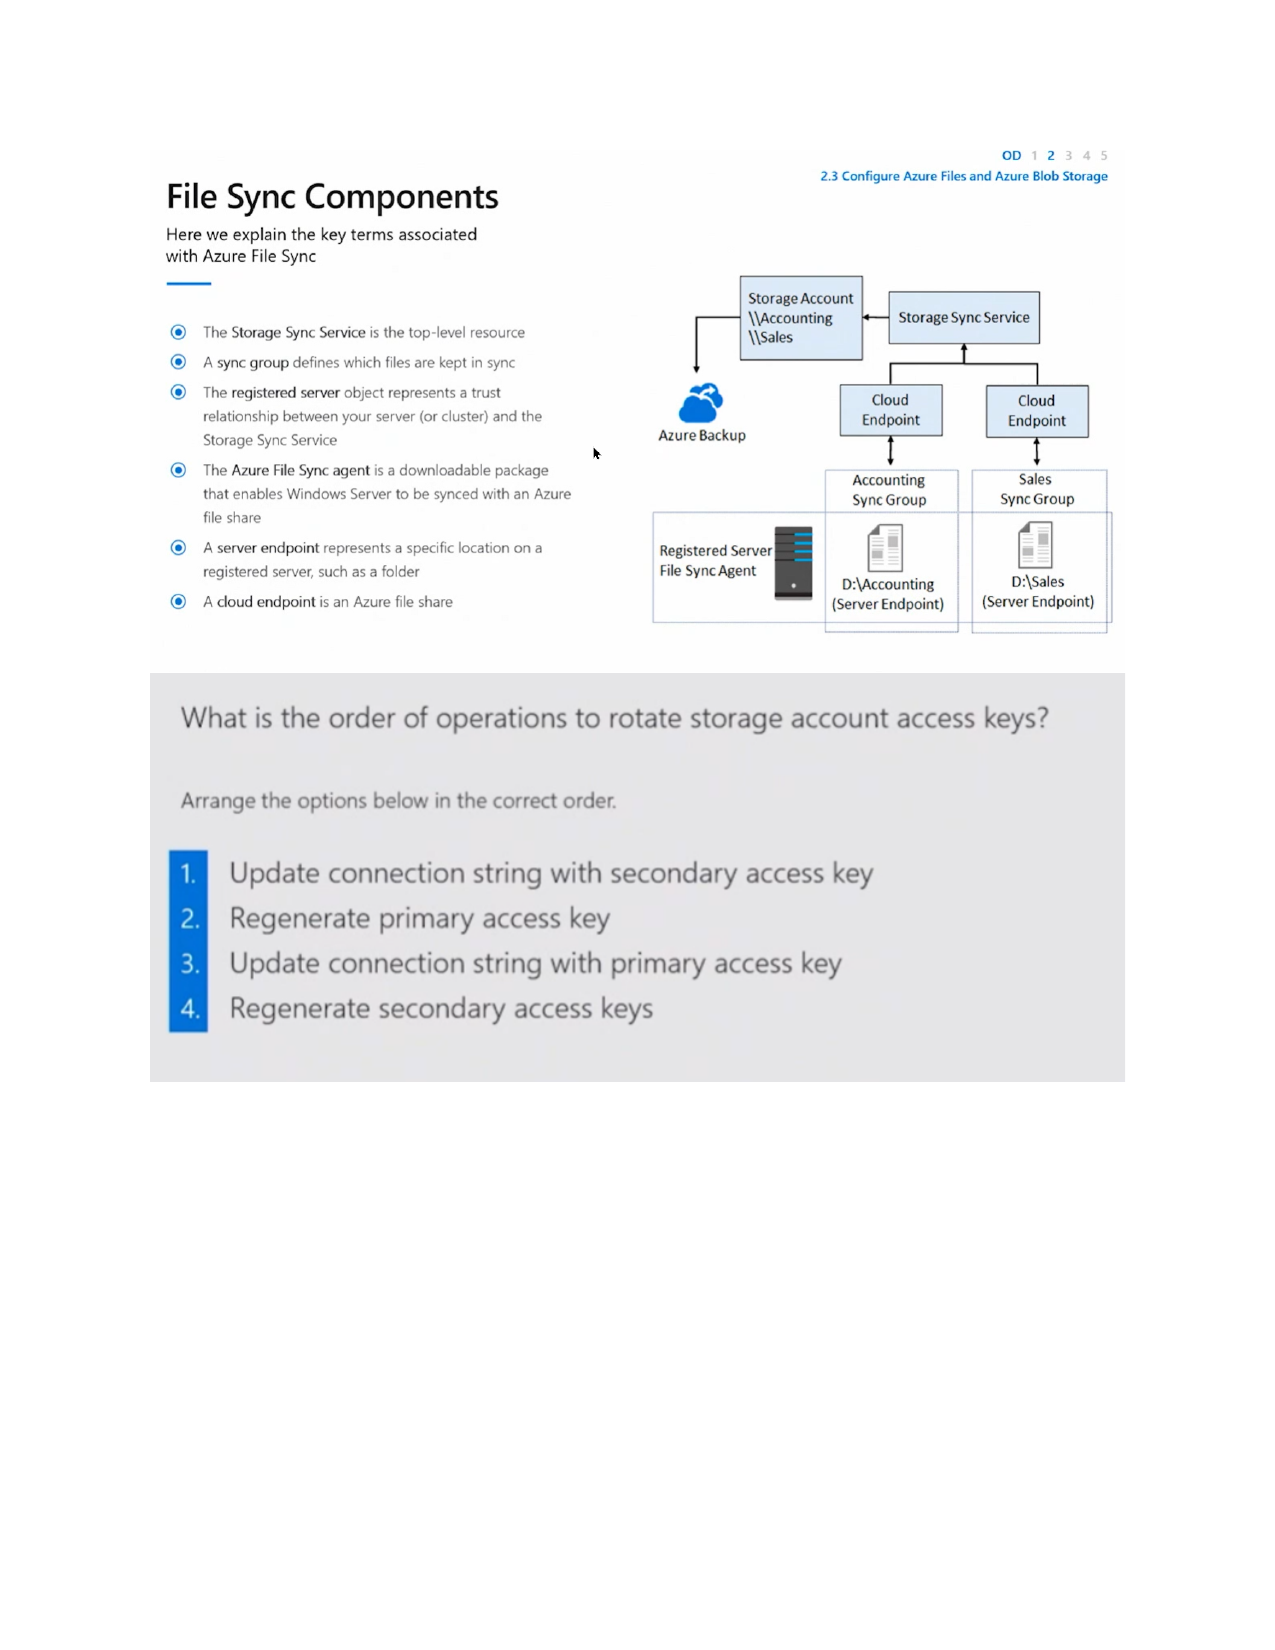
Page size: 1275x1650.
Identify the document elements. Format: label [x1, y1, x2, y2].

picture [150, 673, 1125, 1082]
picture [150, 150, 1125, 672]
